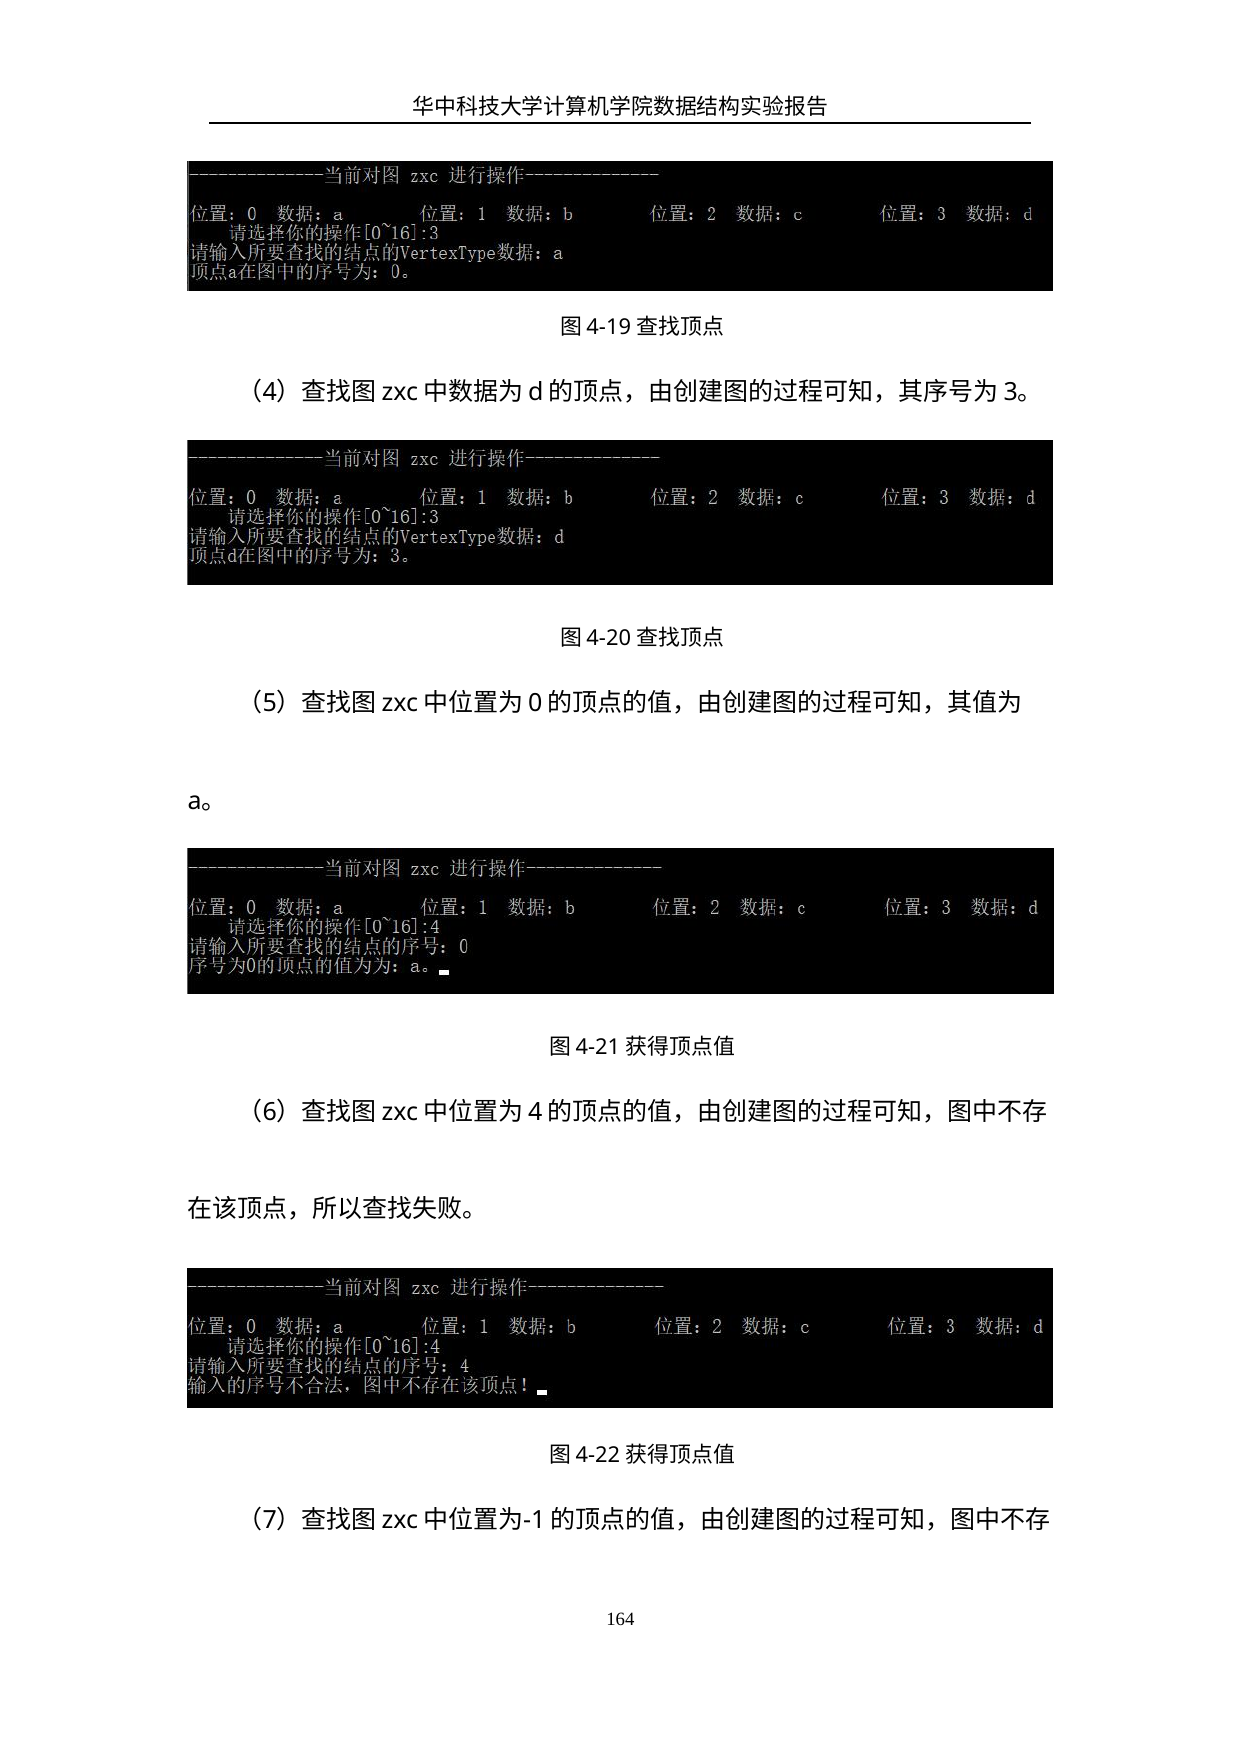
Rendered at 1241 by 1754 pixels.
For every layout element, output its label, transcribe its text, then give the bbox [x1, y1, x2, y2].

text 图4-20 查找顶点 [209, 620, 1031, 652]
picture [187, 1268, 1053, 1408]
text （4）查找图zxc中数据为d的顶点，由创建图的过程可知，其序号为3。 [187, 357, 1053, 422]
text （5）查找图zxc中位置为0的顶点的值，由创建图的过程可知，其值为a。 [187, 668, 1053, 831]
picture [187, 161, 1053, 291]
text 图4-22 获得顶点值 [209, 1437, 1031, 1469]
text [187, 1485, 1053, 1550]
picture [187, 440, 1053, 585]
text 图4-19 查找顶点 [209, 309, 1031, 341]
text （6）查找图zxc中位置为4的顶点的值，由创建图的过程可知，图中不存在该顶点，所以查找失败。 [187, 1077, 1053, 1239]
picture [187, 848, 1054, 994]
text 图4-21 获得顶点值 [209, 1028, 1031, 1061]
